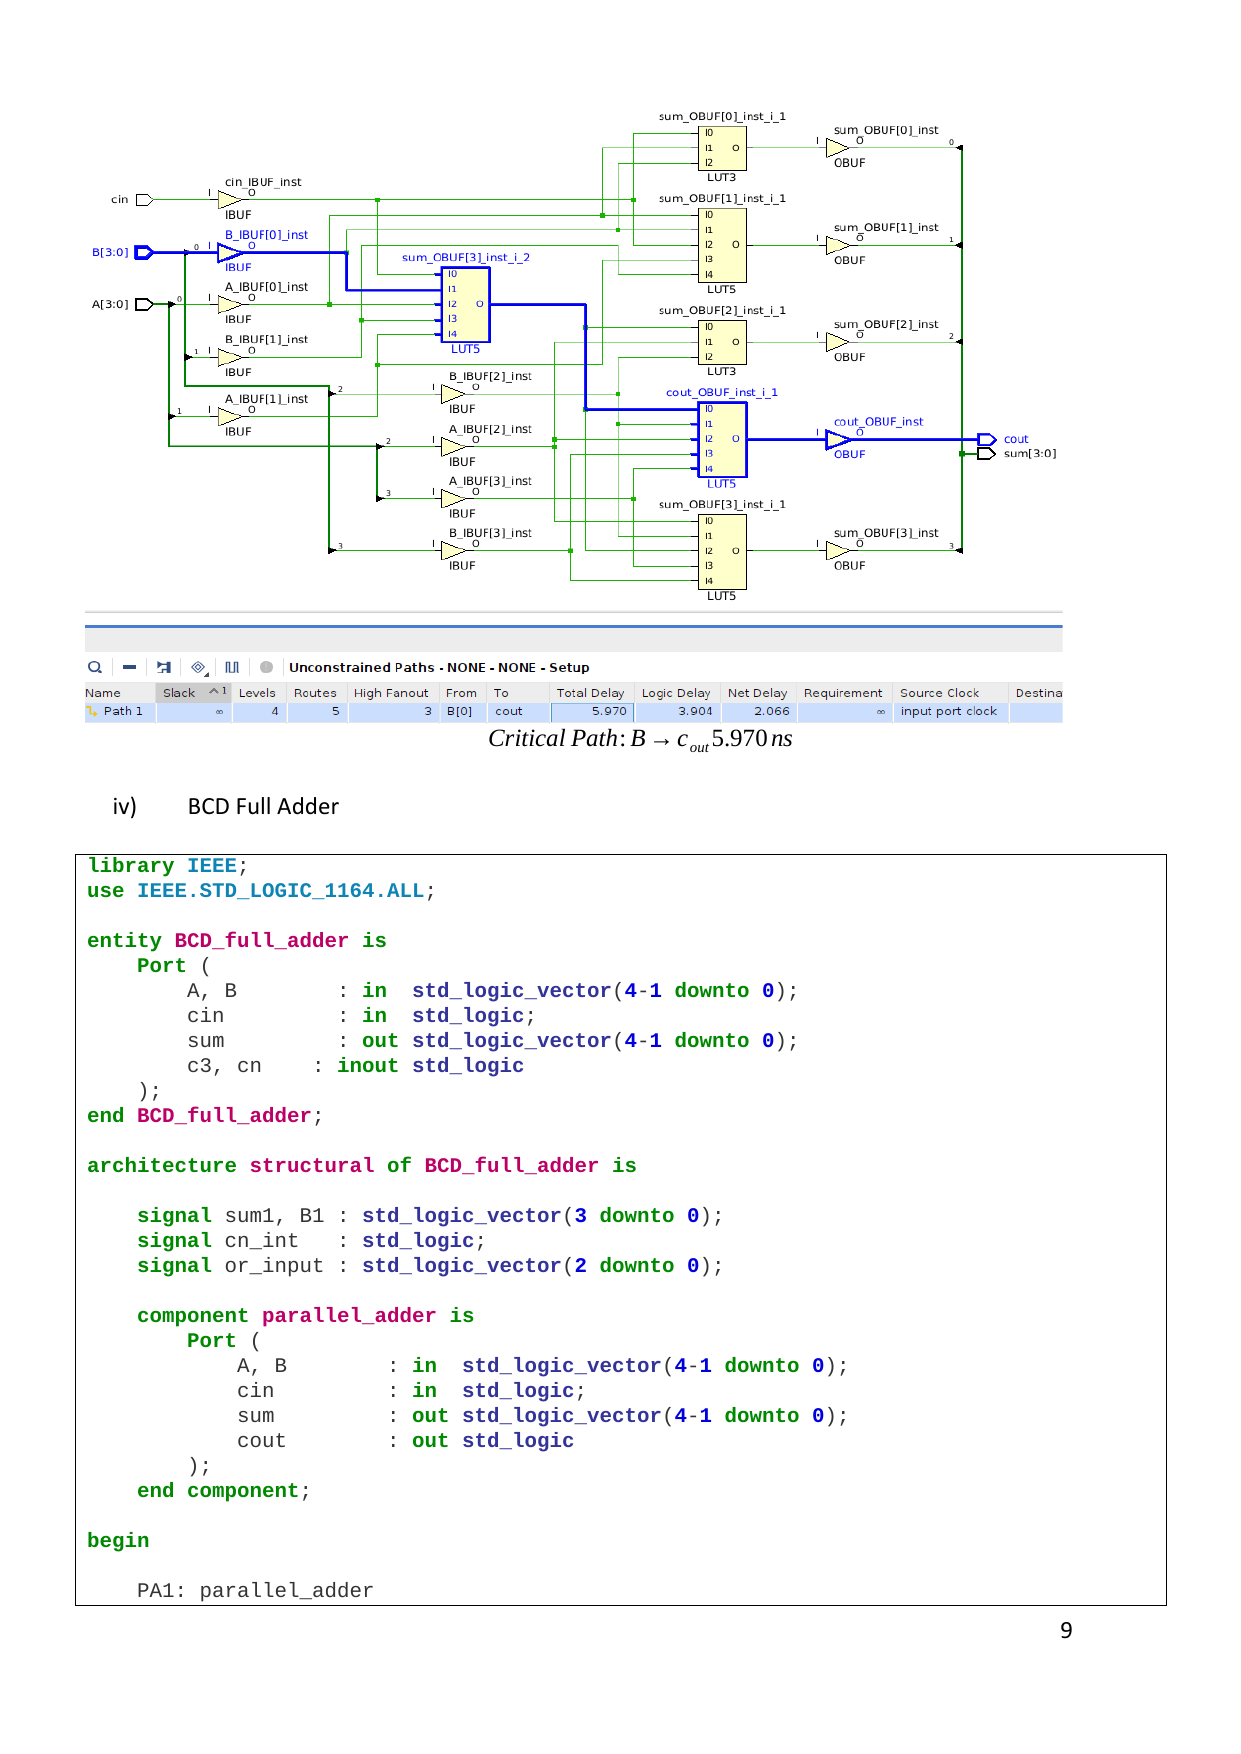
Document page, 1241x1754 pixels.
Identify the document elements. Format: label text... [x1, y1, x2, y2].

picture [85, 107, 1063, 724]
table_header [76, 855, 1166, 1605]
list BCD Full Adder [112, 790, 1073, 820]
